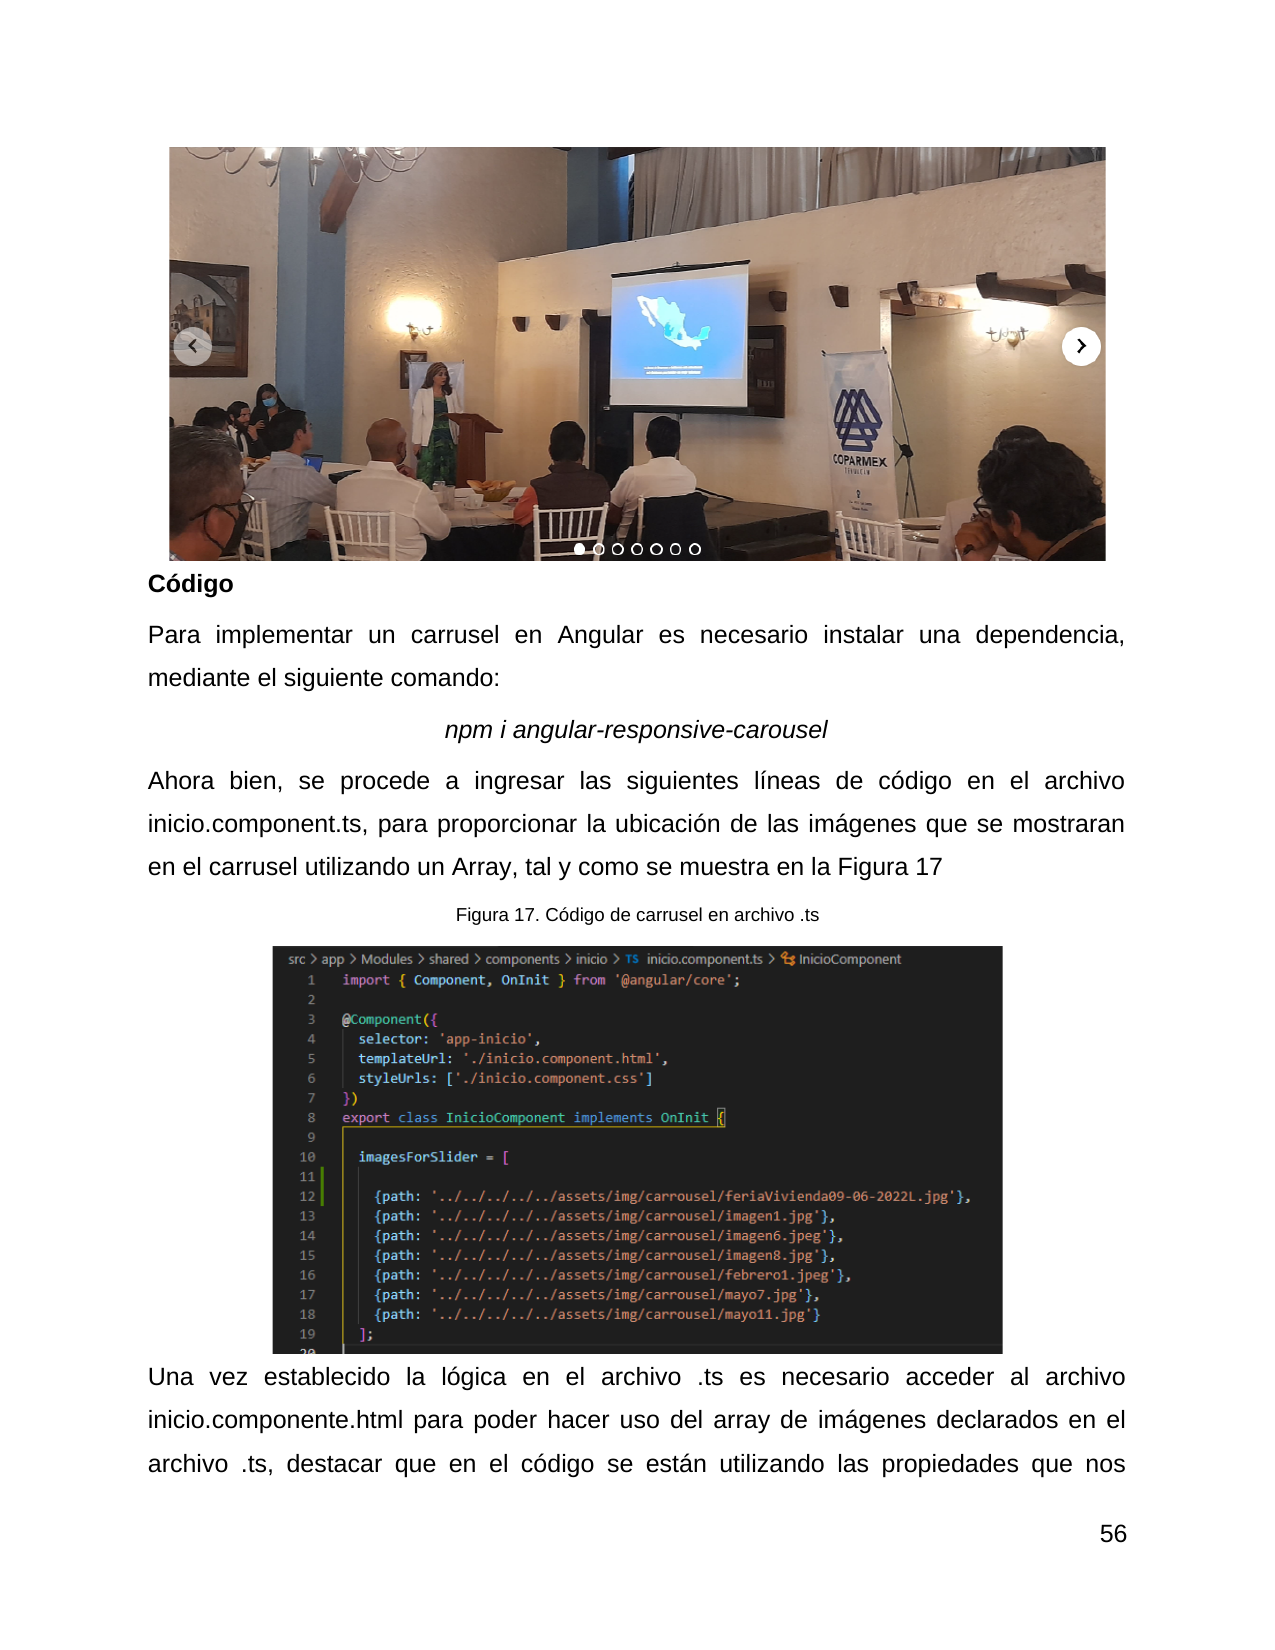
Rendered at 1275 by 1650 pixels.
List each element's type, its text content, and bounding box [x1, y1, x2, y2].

text Ahora bien, se procede a ingresar las siguientes líneas de código en el archivo inicio.component.ts, para proporcionar la ubicación de las imágenes que se mostraran en el carrusel utilizando un Array, tal y como se muestra en la Figura 17 [148, 766, 1127, 881]
text npm i angular-responsive-carousel [148, 714, 1127, 743]
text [148, 1362, 1127, 1477]
text Para implementar un carrusel en Angular es necesario instalar una dependencia, mediante el siguiente comando: [148, 620, 1127, 692]
picture [272, 946, 1003, 1354]
picture [169, 147, 1106, 561]
text Código [148, 568, 1127, 597]
text Figura 17. Código de carrusel en archivo .ts [148, 904, 1127, 925]
